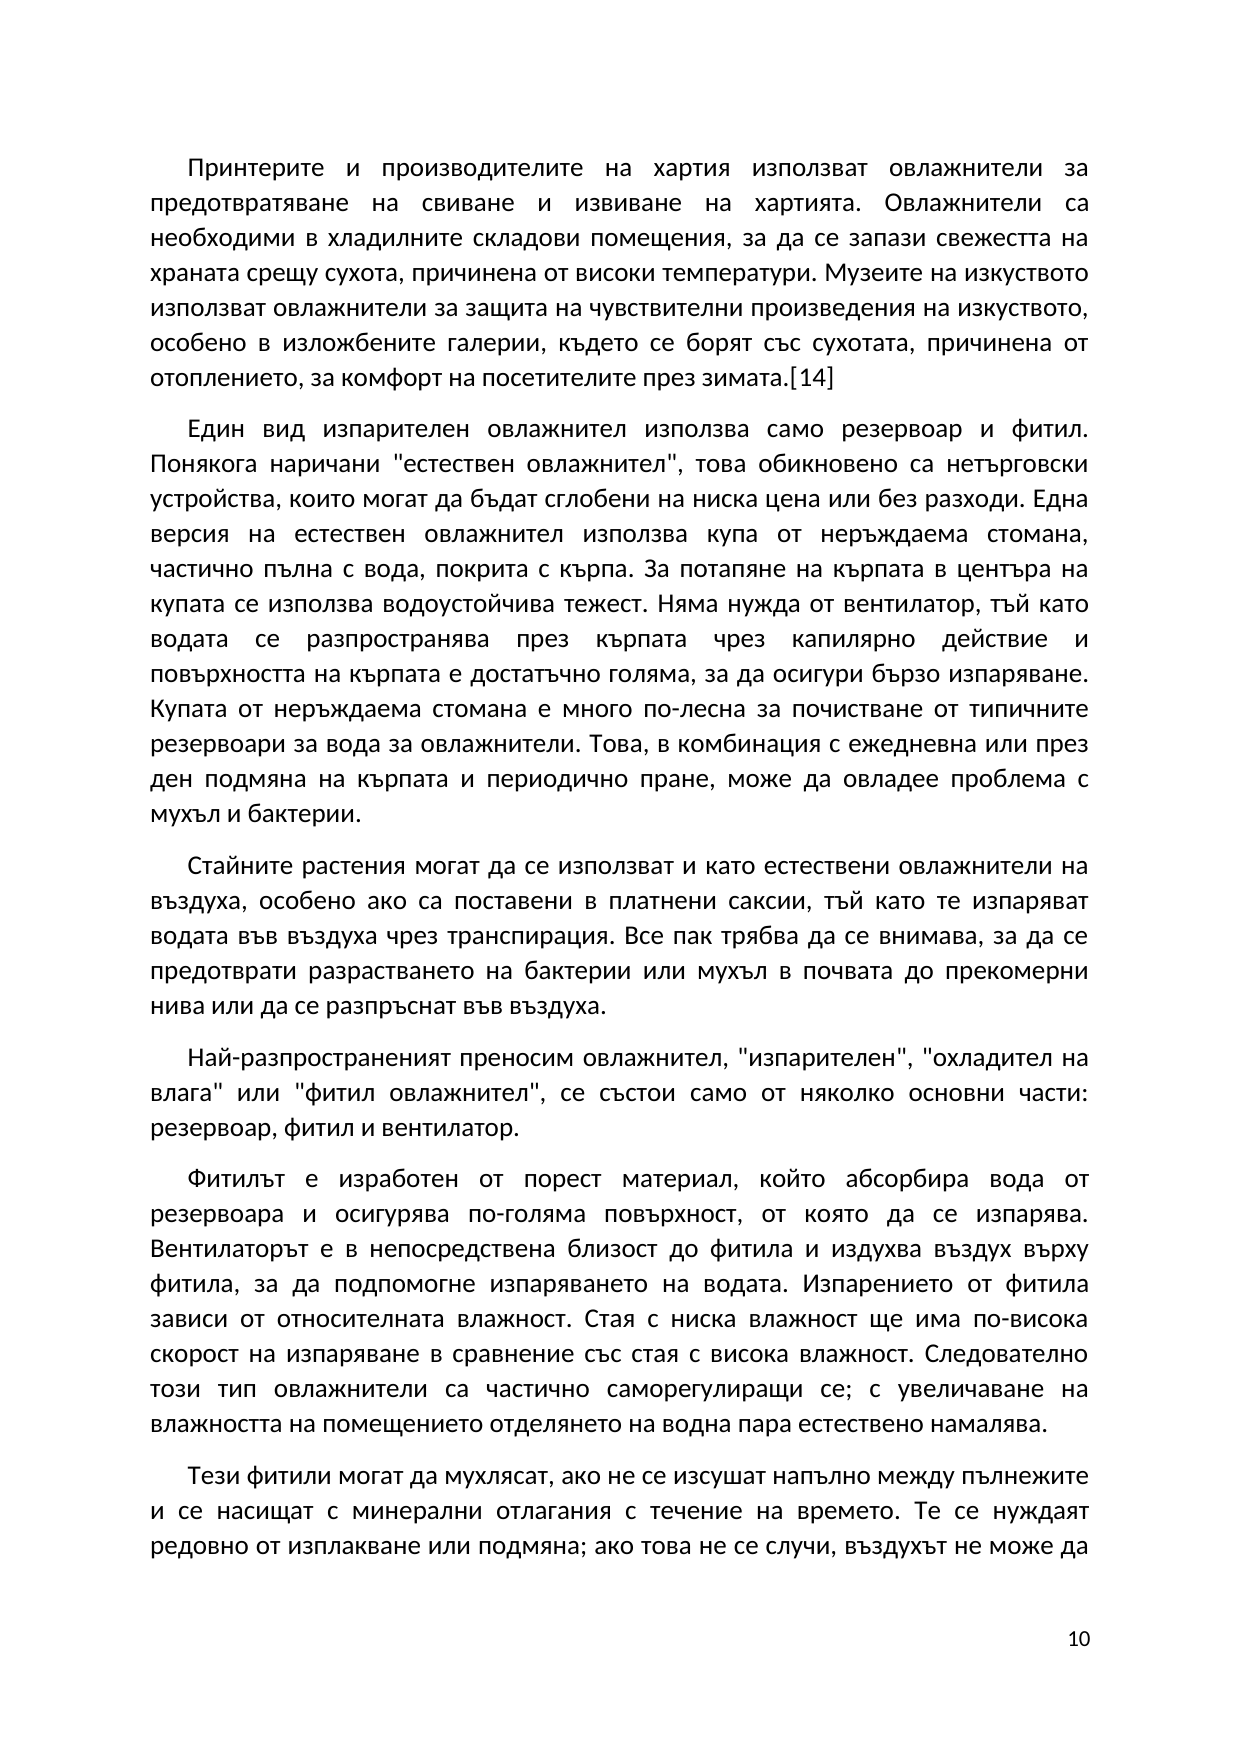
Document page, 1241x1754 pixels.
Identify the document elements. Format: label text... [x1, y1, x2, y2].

text Фитилът е изработен от порест материал, който абсорбира вода от резервоара и осигурява по-голяма повърхност, от която да се изпарява. Вентилаторът е в непосредствена близост до фитила и издухва въздух върху фитила, за да подпомогне изпаряването на водата. Изпарението от фитила зависи от относителната влажност. Стая с ниска влажност ще има по-висока скорост на изпаряване в сравнение със стая с висока влажност. Следователно този тип овлажнители са частично саморегулиращи се; с увеличаване на влажността на помещението отделянето на водна пара естествено намалява. [150, 1162, 1090, 1440]
text Стайните растения могат да се използват и като естествени овлажнители на въздуха, особено ако са поставени в платнени саксии, тъй като те изпаряват водата във въздуха чрез транспирация. Все пак трябва да се внимава, за да се предотврати разрастването на бактерии или мухъл в почвата до прекомерни нива или да се разпръснат във въздуха. [150, 848, 1090, 1021]
text Най-разпространеният преносим овлажнител, "изпарителен", "охладител на влага" или "фитил овлажнител", се състои само от няколко основни части: резервоар, фитил и вентилатор. [150, 1040, 1090, 1143]
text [150, 1458, 1090, 1561]
text Един вид изпарителен овлажнител използва само резервоар и фитил. Понякога наричани "естествен овлажнител", това обикновено са нетърговски устройства, които могат да бъдат сглобени на ниска цена или без разходи. Една версия на естествен овлажнител използва купа от неръждаема стомана, частично пълна с вода, покрита с кърпа. За потапяне на кърпата в центъра на купата се използва водоустойчива тежест. Няма нужда от вентилатор, тъй като водата се разпространява през кърпата чрез капилярно действие и повърхността на кърпата е достатъчно голяма, за да осигури бързо изпаряване. Купата от неръждаема стомана е много по-лесна за почистване от типичните резервоари за вода за овлажнители. Това, в комбинация с ежедневна или през ден подмяна на кърпата и периодично пране, може да овладее проблема с мухъл и бактерии. [150, 412, 1090, 830]
text Принтерите и производителите на хартия използват овлажнители за предотвратяване на свиване и извиване на хартията. Овлажнители са необходими в хладилните складови помещения, за да се запази свежестта на храната срещу сухота, причинена от високи температури. Музеите на изкуството използват овлажнители за защита на чувствителни произведения на изкуството, особено в изложбените галерии, където се борят със сухотата, причинена от отоплението, за комфорт на посетителите през зимата.[14] [150, 150, 1090, 393]
